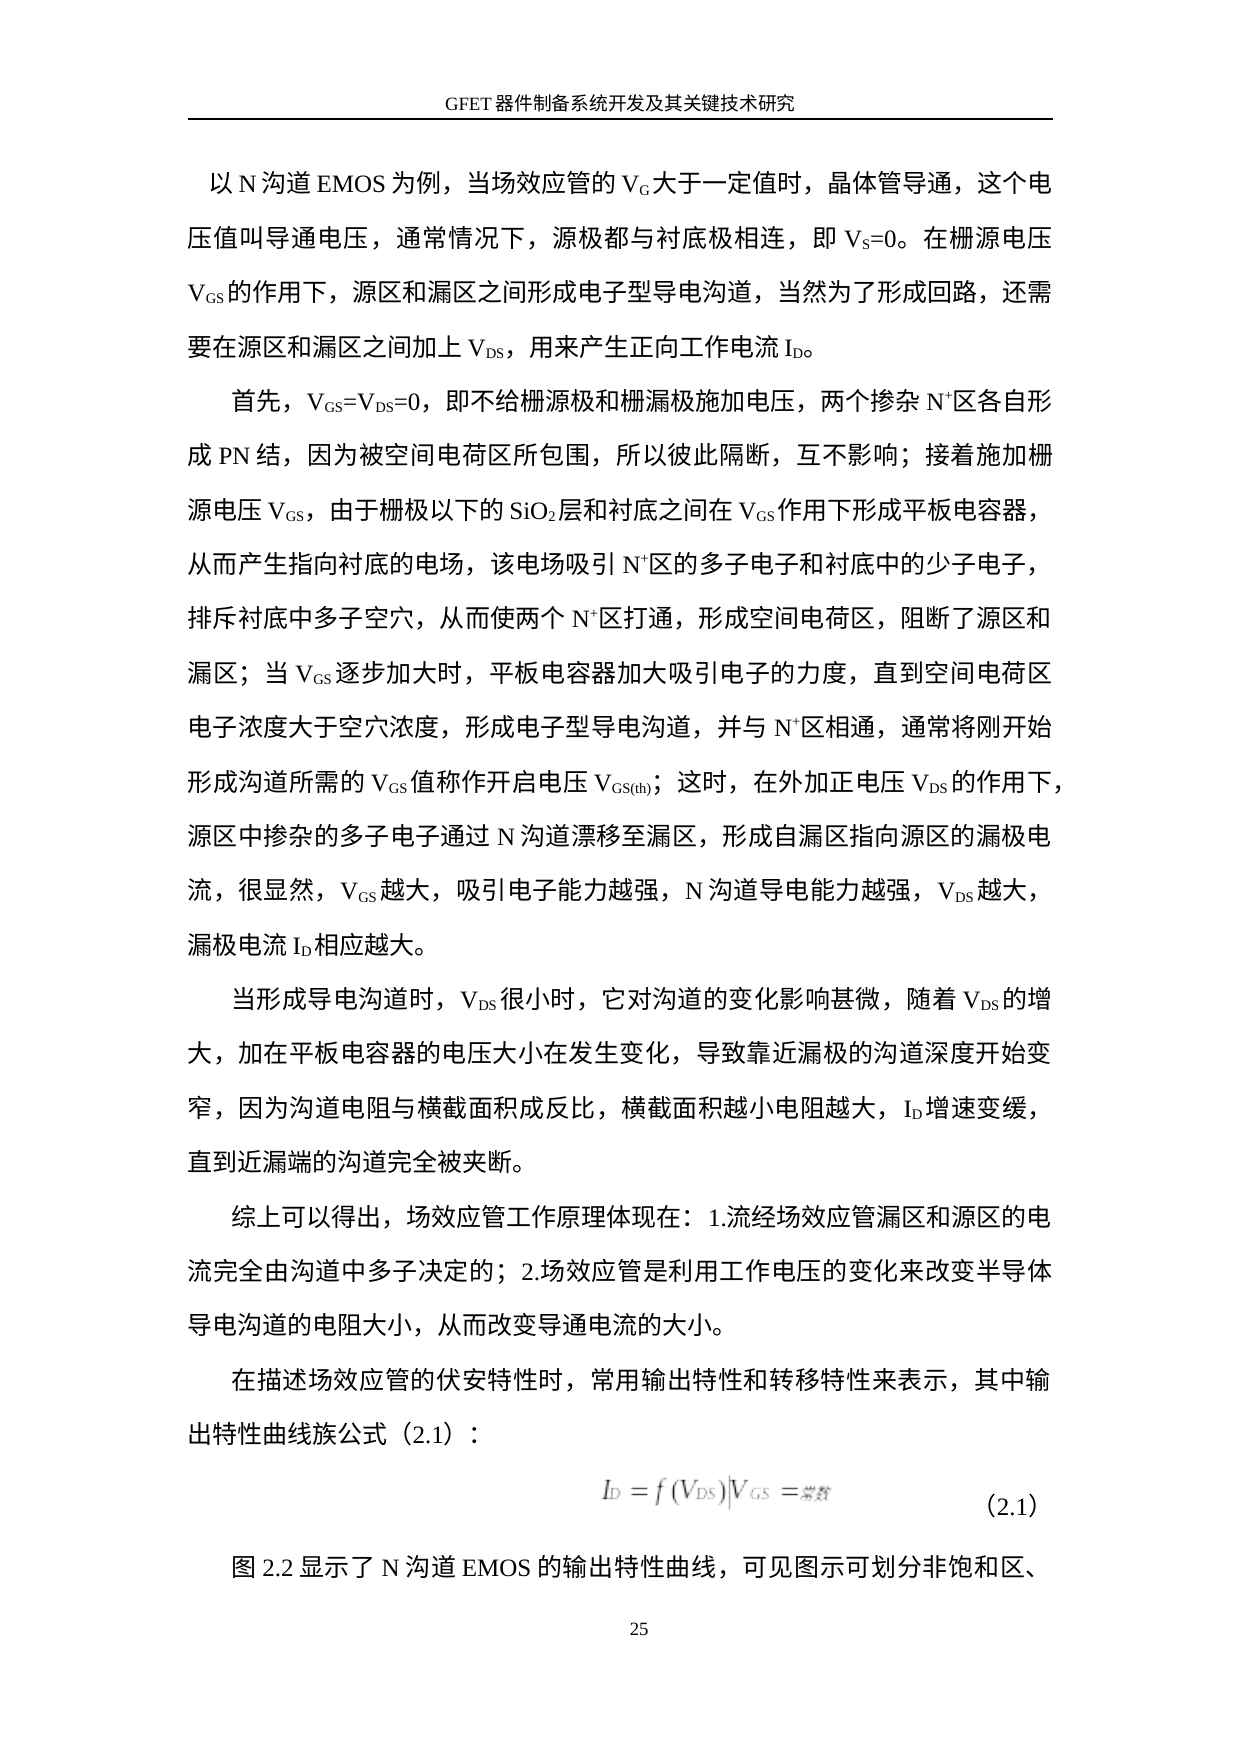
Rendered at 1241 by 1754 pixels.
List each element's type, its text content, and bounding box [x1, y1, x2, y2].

text 当形成导电沟道时，VDS很小时，它对沟道的变化影响甚微，随着VDS的增大，加在平板电容器的电压大小在发生变化，导致靠近漏极的沟道深度开始变窄，因为沟道电阻与横截面积成反比，横截面积越小电阻越大，ID增速变缓，直到近漏端的沟道完全被夹断。 [187, 979, 1053, 1179]
text （2.1） [187, 1469, 1053, 1523]
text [187, 1548, 1053, 1584]
text 以N沟道EMOS为例，当场效应管的VG大于一定值时，晶体管导通，这个电压值叫导通电压，通常情况下，源极都与衬底极相连，即VS=0。在栅源电压VGS的作用下，源区和漏区之间形成电子型导电沟道，当然为了形成回路，还需要在源区和漏区之间加上VDS，用来产生正向工作电流ID。 [187, 164, 1053, 363]
text 综上可以得出，场效应管工作原理体现在：1.流经场效应管漏区和源区的电流完全由沟道中多子决定的；2.场效应管是利用工作电压的变化来改变半导体导电沟道的电阻大小，从而改变导通电流的大小。 [187, 1197, 1053, 1342]
text 在描述场效应管的伏安特性时，常用输出特性和转移特性来表示，其中输出特性曲线族公式（2.1）： [187, 1360, 1053, 1451]
text 首先，VGS=VDS=0，即不给栅源极和栅漏极施加电压，两个掺杂N+区各自形成PN结，因为被空间电荷区所包围，所以彼此隔断，互不影响；接着施加栅源电压VGS，由于栅极以下的SiO2层和衬底之间在VGS作用下形成平板电容器，从而产生指向衬底的电场，该电场吸引N+区的多子电子和衬底中的少子电子，排斥衬底中多子空穴，从而使两个N+区打通，形成空间电荷区，阻断了源区和漏区；当VGS逐步加大时，平板电容器加大吸引电子的力度，直到空间电荷区电子浓度大于空穴浓度，形成电子型导电沟道，并与N+区相通，通常将刚开始形成沟道所需的VGS值称作开启电压VGS(th)；这时，在外加正电压VDS的作用下，源区中掺杂的多子电子通过N沟道漂移至漏区，形成自漏区指向源区的漏极电流，很显然，VGS越大，吸引电子能力越强，N沟道导电能力越强，VDS越大，漏极电流ID相应越大。 [187, 381, 1053, 961]
